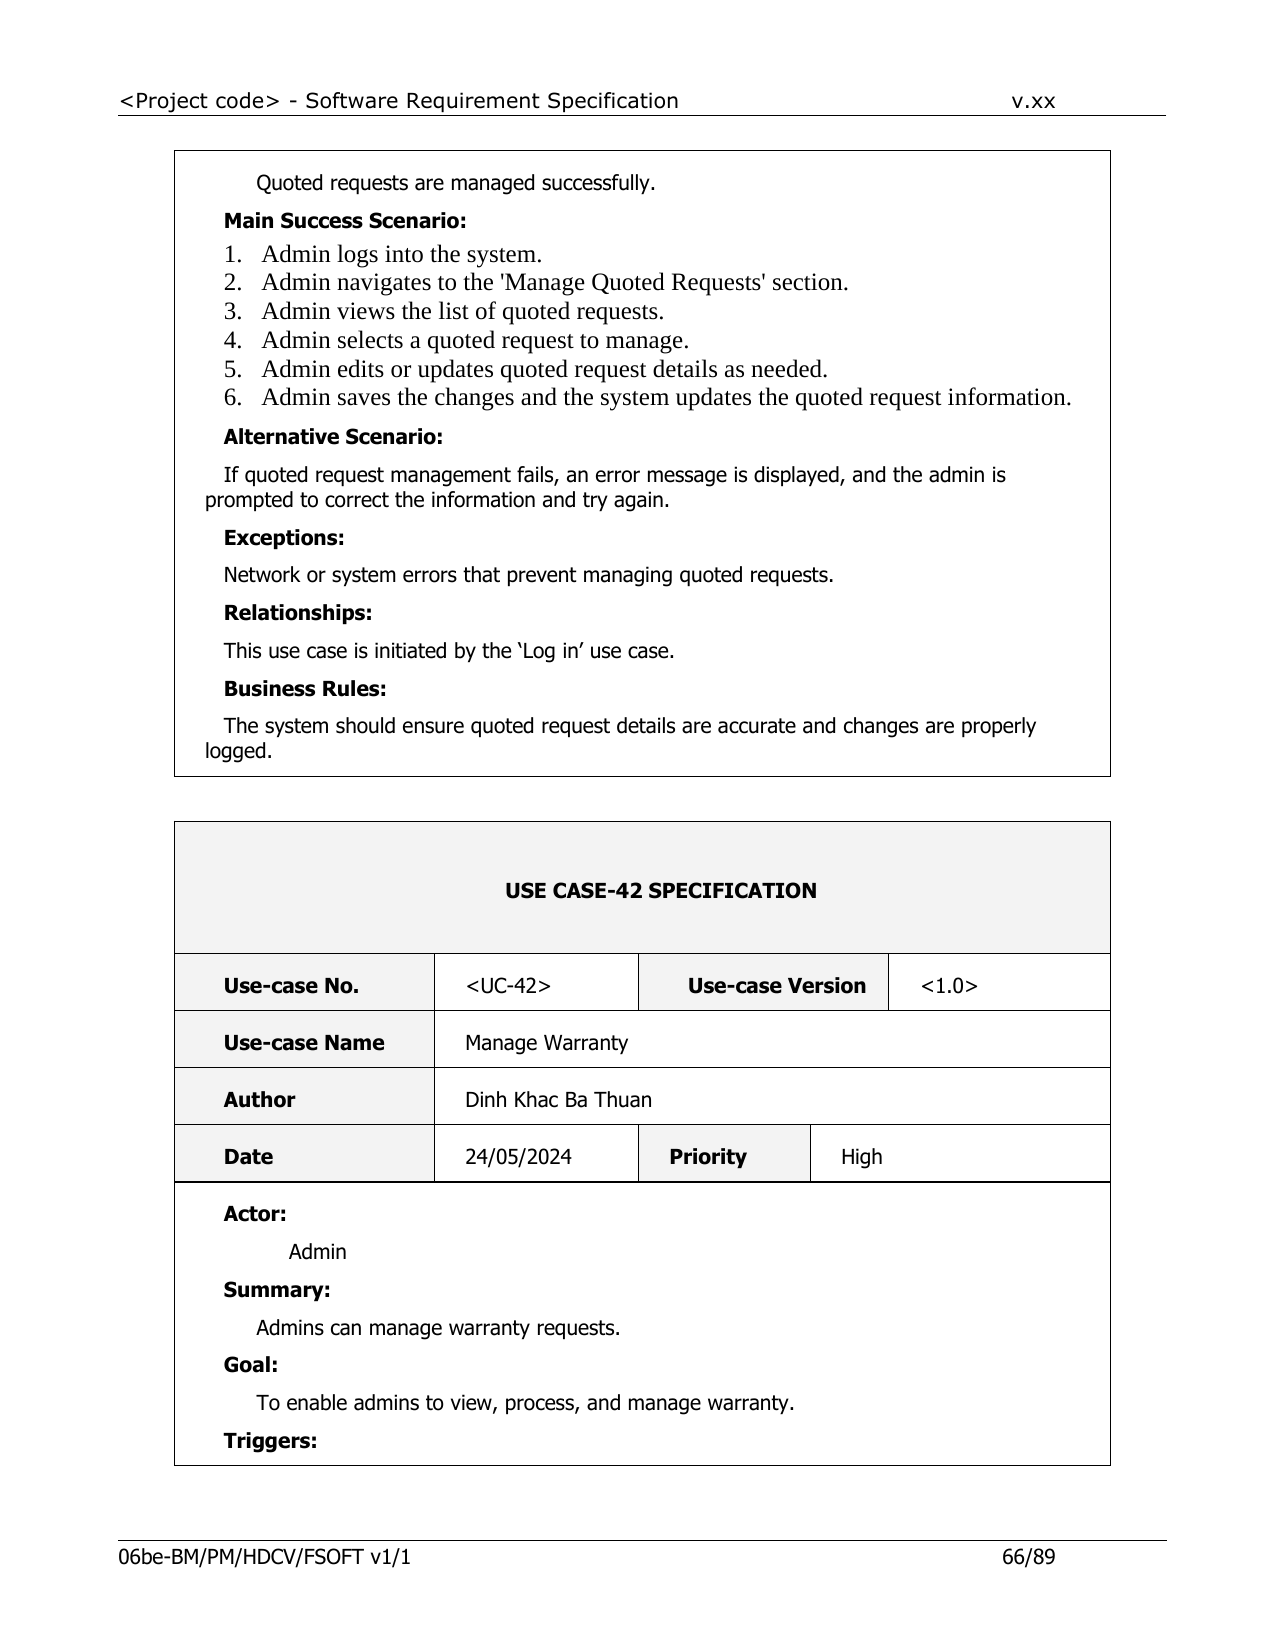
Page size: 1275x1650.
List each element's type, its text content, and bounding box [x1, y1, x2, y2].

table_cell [175, 1183, 1110, 1465]
table_cell <UC-42> [435, 954, 638, 1010]
table_cell Author [175, 1068, 434, 1124]
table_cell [175, 151, 1110, 776]
table_cell <1.0> [889, 954, 1110, 1010]
table_cell Use-case Name [175, 1011, 434, 1067]
table_cell High [811, 1125, 1110, 1181]
table_cell Dinh Khac Ba Thuan [435, 1068, 1110, 1124]
table_cell Date [175, 1125, 434, 1181]
table_cell Use-case Version [639, 954, 888, 1010]
table_header USE CASE-42 SPECIFICATION [175, 822, 1110, 953]
table_cell 24/05/2024 [435, 1125, 638, 1181]
table_cell Priority [639, 1125, 810, 1181]
table_cell Use-case No. [175, 954, 434, 1010]
table_cell Manage Warranty [435, 1011, 1110, 1067]
